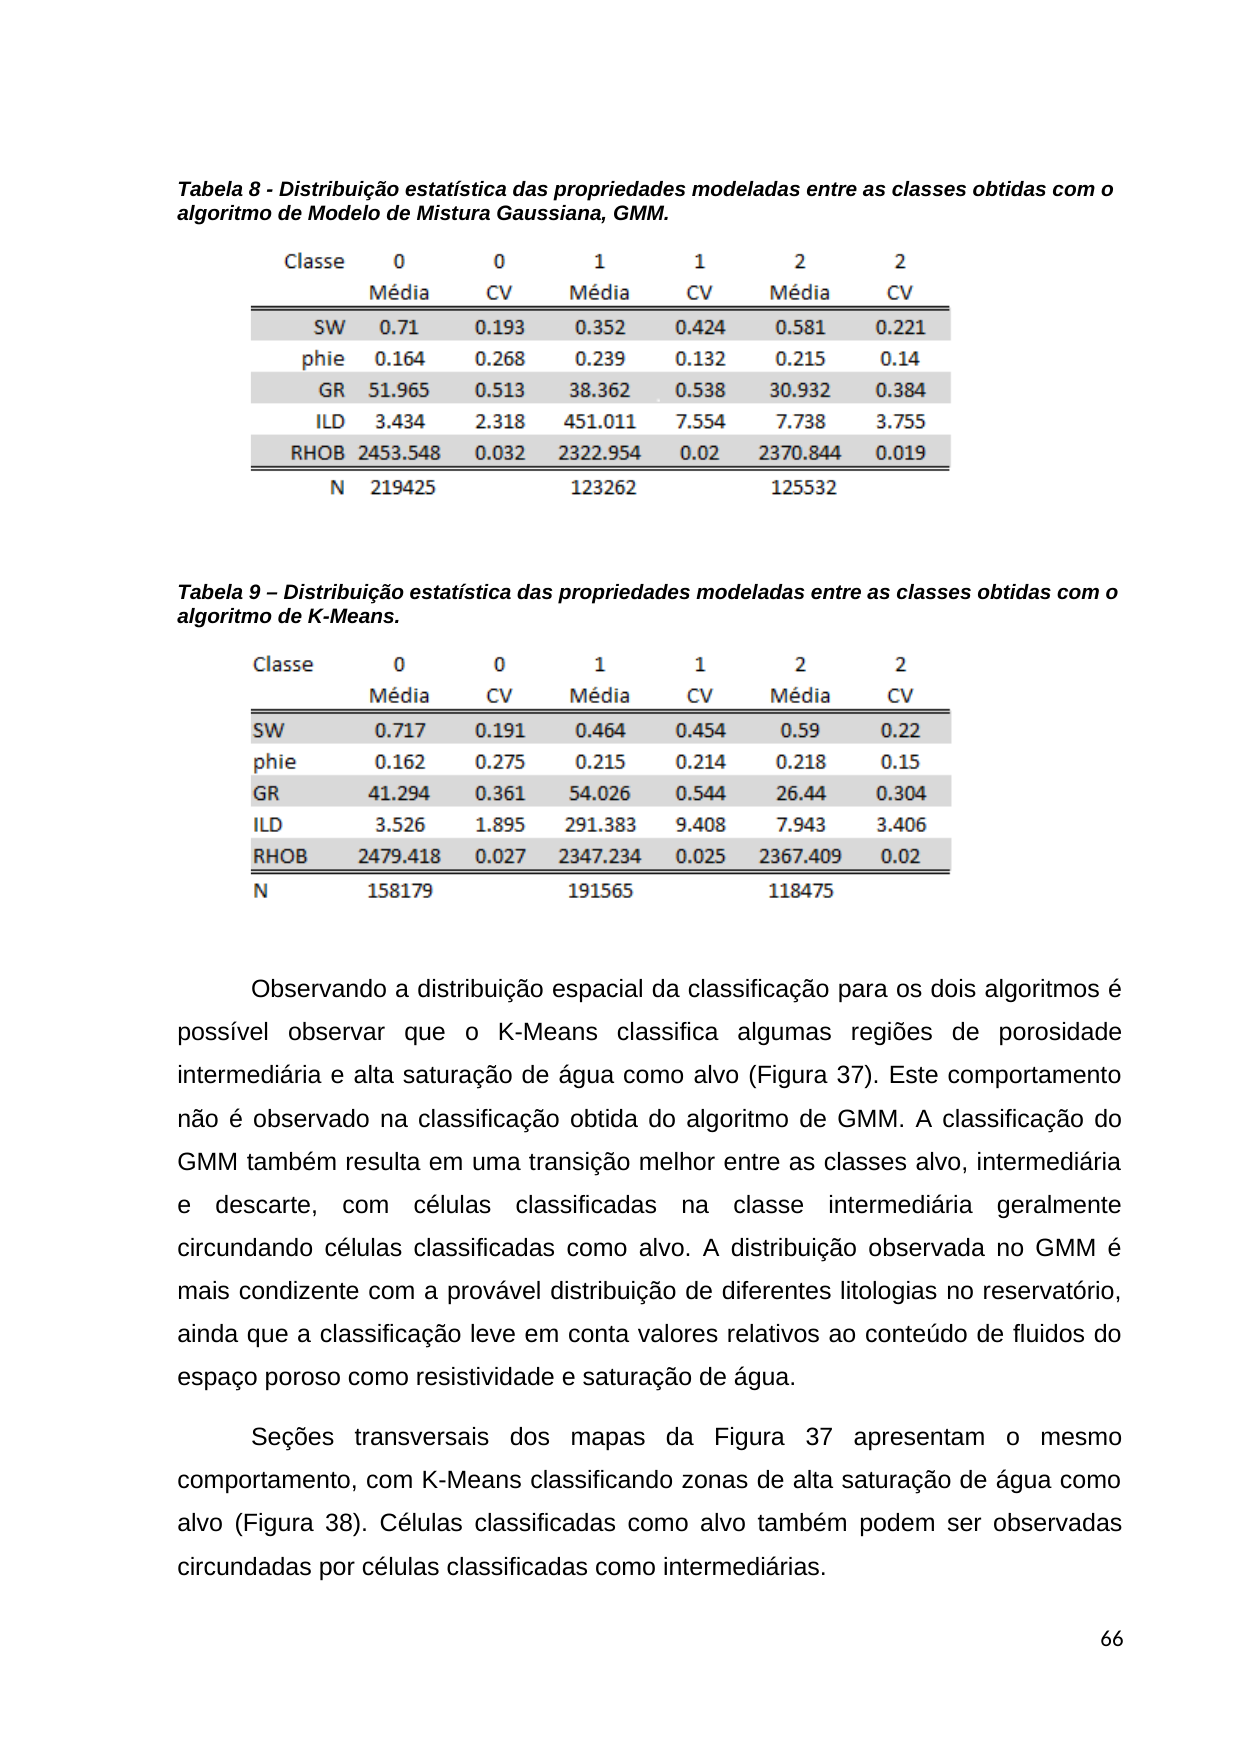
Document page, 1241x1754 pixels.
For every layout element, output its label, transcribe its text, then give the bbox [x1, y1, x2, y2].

text Observando a distribuição espacial da classificação para os dois algoritmos é possível observar que o K-Means classifica algumas regiões de porosidade intermediária e alta saturação de água como alvo (Figura 37). Este comportamento não é observado na classificação obtida do algoritmo de GMM. A classificação do GMM também resulta em uma transição melhor entre as classes alvo, intermediária e descarte, com células classificadas na classe intermediária geralmente circundando células classificadas como alvo. A distribuição observada no GMM é mais condizente com a provável distribuição de diferentes litologias no reservatório, ainda que a classificação leve em conta valores relativos ao conteúdo de fluidos do espaço poroso como resistividade e saturação de água. [177, 974, 1123, 1391]
picture [250, 648, 958, 909]
text Tabela 8 - Distribuição estatística das propriedades modeladas entre as classes obtidas com o algoritmo de Modelo de Mistura Gaussiana, GMM. [177, 177, 1123, 225]
picture [250, 245, 959, 515]
text Seções transversais dos mapas da Figura 37 apresentam o mesmo comportamento, com K-Means classificando zonas de alta saturação de água como alvo (Figura 38). Células classificadas como alvo também podem ser observadas circundadas por células classificadas como intermediárias. [177, 1422, 1123, 1580]
text Tabela 9 – Distribuição estatística das propriedades modeladas entre as classes obtidas com o algoritmo de K-Means. [177, 580, 1123, 628]
